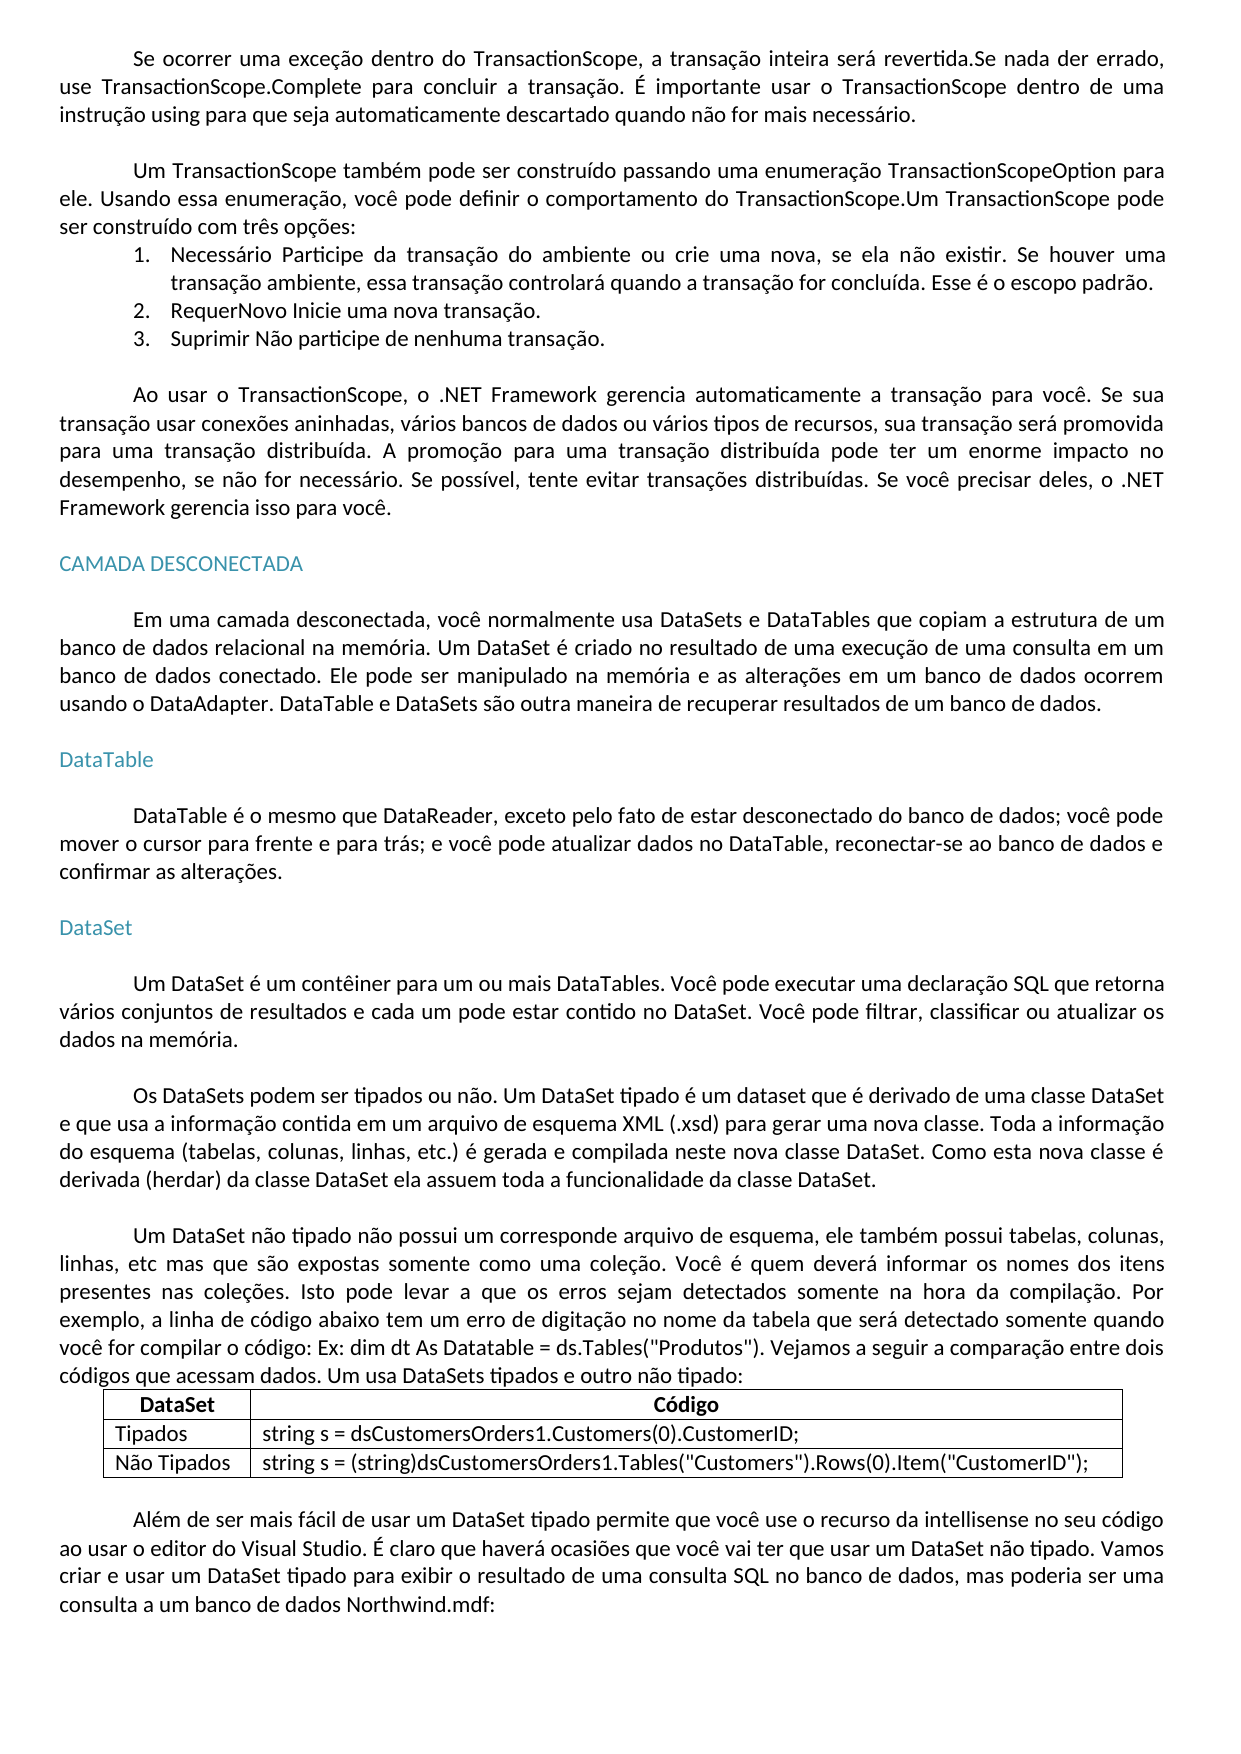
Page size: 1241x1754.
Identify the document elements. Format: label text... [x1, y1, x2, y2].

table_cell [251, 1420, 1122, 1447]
text DataTable [59, 745, 1167, 773]
text Se ocorrer uma exceção dentro do TransactionScope, a transação inteira será revertida.Se nada der errado, use TransactionScope.Complete para concluir a transação. É importante usar o TransactionScope dentro de uma instrução using para que seja automaticamente descartado quando não for mais necessário. [59, 44, 1167, 128]
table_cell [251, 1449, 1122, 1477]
text Ao usar o TransactionScope, o .NET Framework gerencia automaticamente a transação para você. Se sua transação usar conexões aninhadas, vários bancos de dados ou vários tipos de recursos, sua transação será promovida para uma transação distribuída. A promoção para uma transação distribuída pode ter um enorme impacto no desempenho, se não for necessário. Se possível, tente evitar transações distribuídas. Se você precisar deles, o .NET Framework gerencia isso para você. [59, 381, 1167, 521]
text DataSet [59, 913, 1167, 941]
text Os DataSets podem ser tipados ou não. Um DataSet tipado é um dataset que é derivado de uma classe DataSet e que usa a informação contida em um arquivo de esquema XML (.xsd) para gerar uma nova classe. Toda a informação do esquema (tabelas, colunas, linhas, etc.) é gerada e compilada neste nova classe DataSet. Como esta nova classe é derivada (herdar) da classe DataSet ela assuem toda a funcionalidade da classe DataSet. [59, 1081, 1167, 1193]
text DataTable é o mesmo que DataReader, exceto pelo fato de estar desconectado do banco de dados; você pode mover o cursor para frente e para trás; e você pode atualizar dados no DataTable, reconectar-se ao banco de dados e confirmar as alterações. [59, 801, 1167, 885]
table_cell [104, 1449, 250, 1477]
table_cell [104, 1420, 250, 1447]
text Além de ser mais fácil de usar um DataSet tipado permite que você use o recurso da intellisense no seu código ao usar o editor do Visual Studio. É claro que haverá ocasiões que você vai ter que usar um DataSet não tipado. Vamos criar e usar um DataSet tipado para exibir o resultado de uma consulta SQL no banco de dados, mas poderia ser uma consulta a um banco de dados Northwind.mdf: [59, 1506, 1167, 1618]
text Um DataSet é um contêiner para um ou mais DataTables. Você pode executar uma declaração SQL que retorna vários conjuntos de resultados e cada um pode estar contido no DataSet. Você pode filtrar, classificar ou atualizar os dados na memória. [59, 969, 1167, 1053]
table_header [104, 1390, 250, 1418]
text Um DataSet não tipado não possui um corresponde arquivo de esquema, ele também possui tabelas, colunas, linhas, etc mas que são expostas somente como uma coleção. Você é quem deverá informar os nomes dos itens presentes nas coleções. Isto pode levar a que os erros sejam detectados somente na hora da compilação. Por exemplo, a linha de código abaixo tem um erro de digitação no nome da tabela que será detectado somente quando você for compilar o código: Ex: dim dt As Datatable = ds.Tables("Produtos"). Vejamos a seguir a comparação entre dois códigos que acessam dados. Um usa DataSets tipados e outro não tipado: [59, 1221, 1167, 1389]
list Necessário Participe da transação do ambiente ou crie uma nova, se ela não existir. Se houver uma transação ambiente, essa transação controlará quando a transação for concluída. Esse é o escopo padrão. [133, 241, 1167, 297]
text CAMADA DESCONECTADA [59, 549, 1167, 577]
list Suprimir Não participe de nenhuma transação. [133, 324, 1167, 353]
text Um TransactionScope também pode ser construído passando uma enumeração TransactionScopeOption para ele. Usando essa enumeração, você pode definir o comportamento do TransactionScope.Um TransactionScope pode ser construído com três opções: [59, 156, 1167, 241]
list RequerNovo Inicie uma nova transação. [133, 297, 1167, 324]
text Em uma camada desconectada, você normalmente usa DataSets e DataTables que copiam a estrutura de um banco de dados relacional na memória. Um DataSet é criado no resultado de uma execução de uma consulta em um banco de dados conectado. Ele pode ser manipulado na memória e as alterações em um banco de dados ocorrem usando o DataAdapter. DataTable e DataSets são outra maneira de recuperar resultados de um banco de dados. [59, 605, 1167, 717]
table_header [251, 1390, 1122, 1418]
